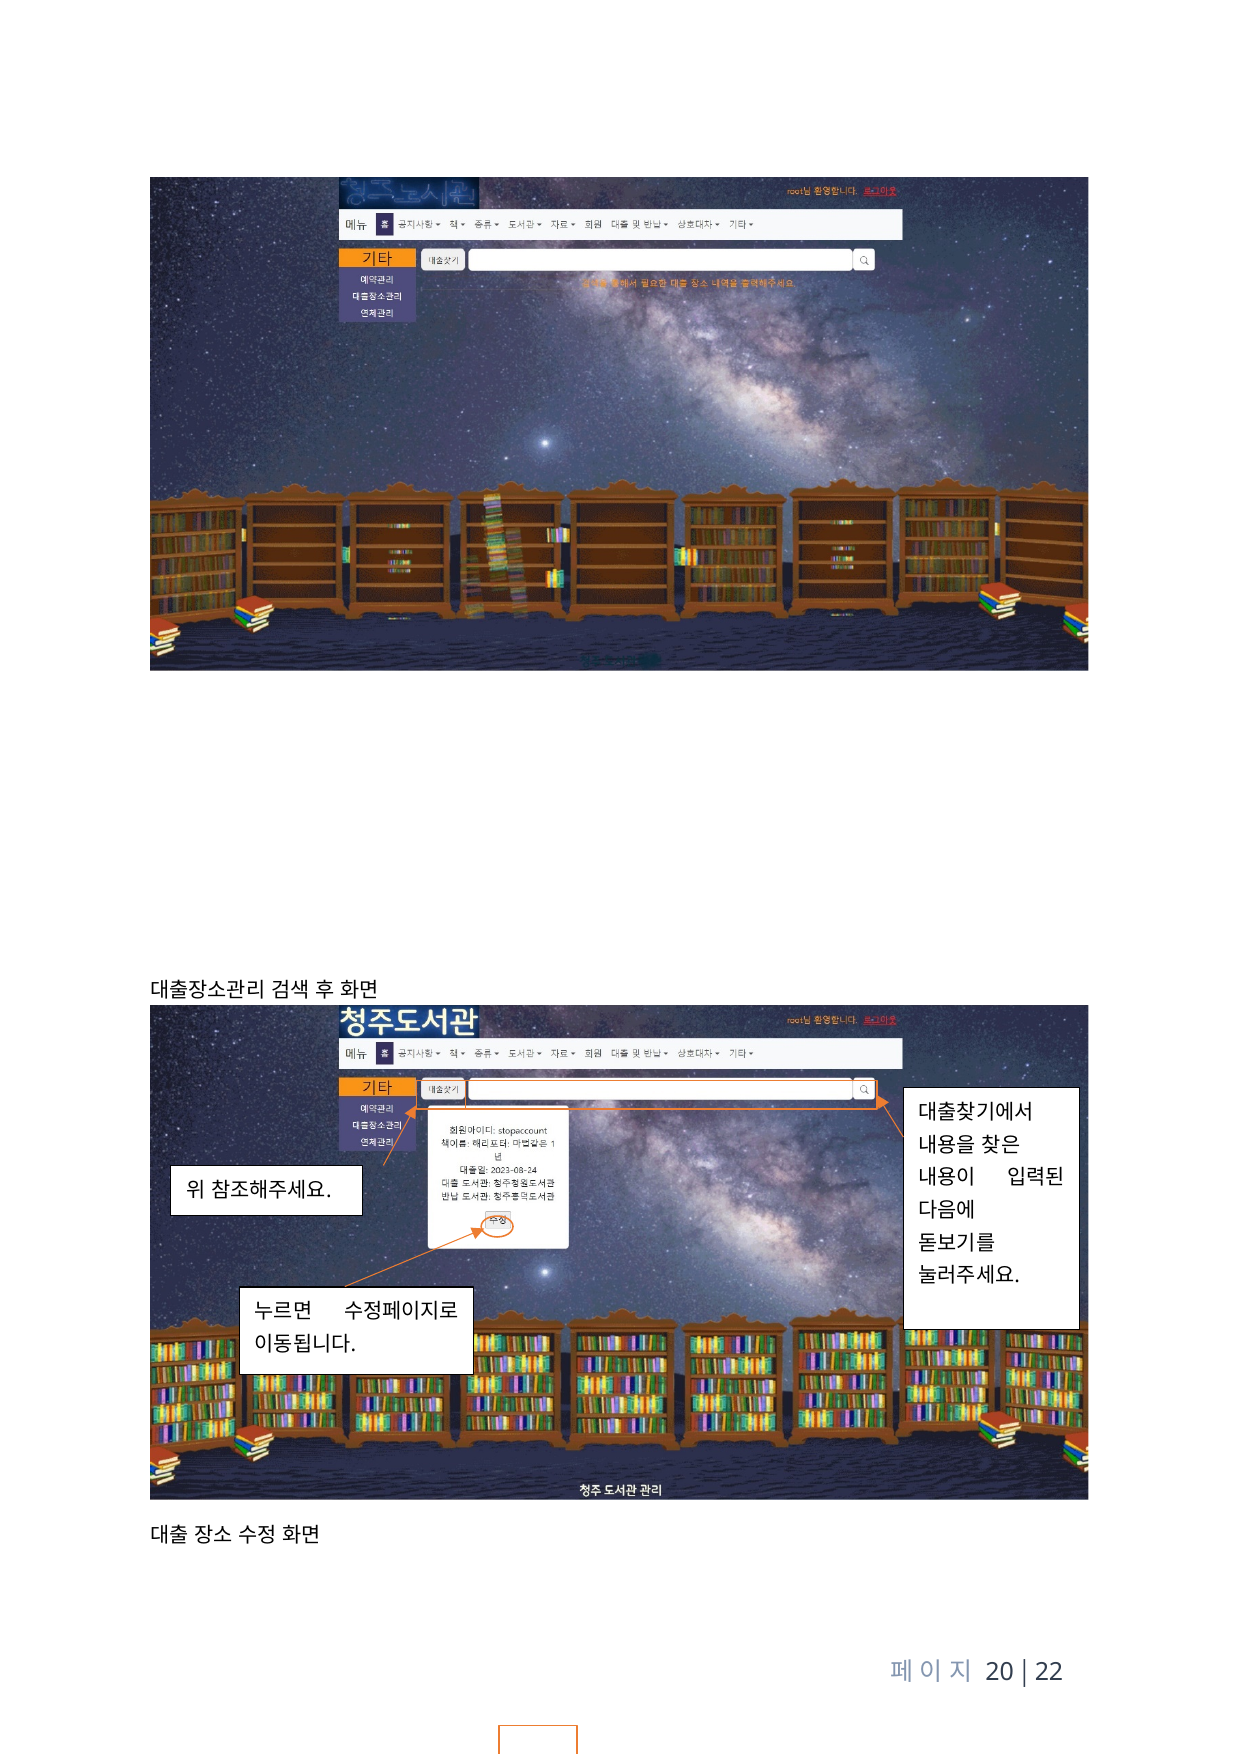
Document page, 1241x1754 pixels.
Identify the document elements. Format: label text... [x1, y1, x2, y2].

picture [150, 177, 1089, 671]
picture [150, 1005, 1089, 1500]
text 대출 장소 수정 화면 [150, 1518, 1090, 1548]
